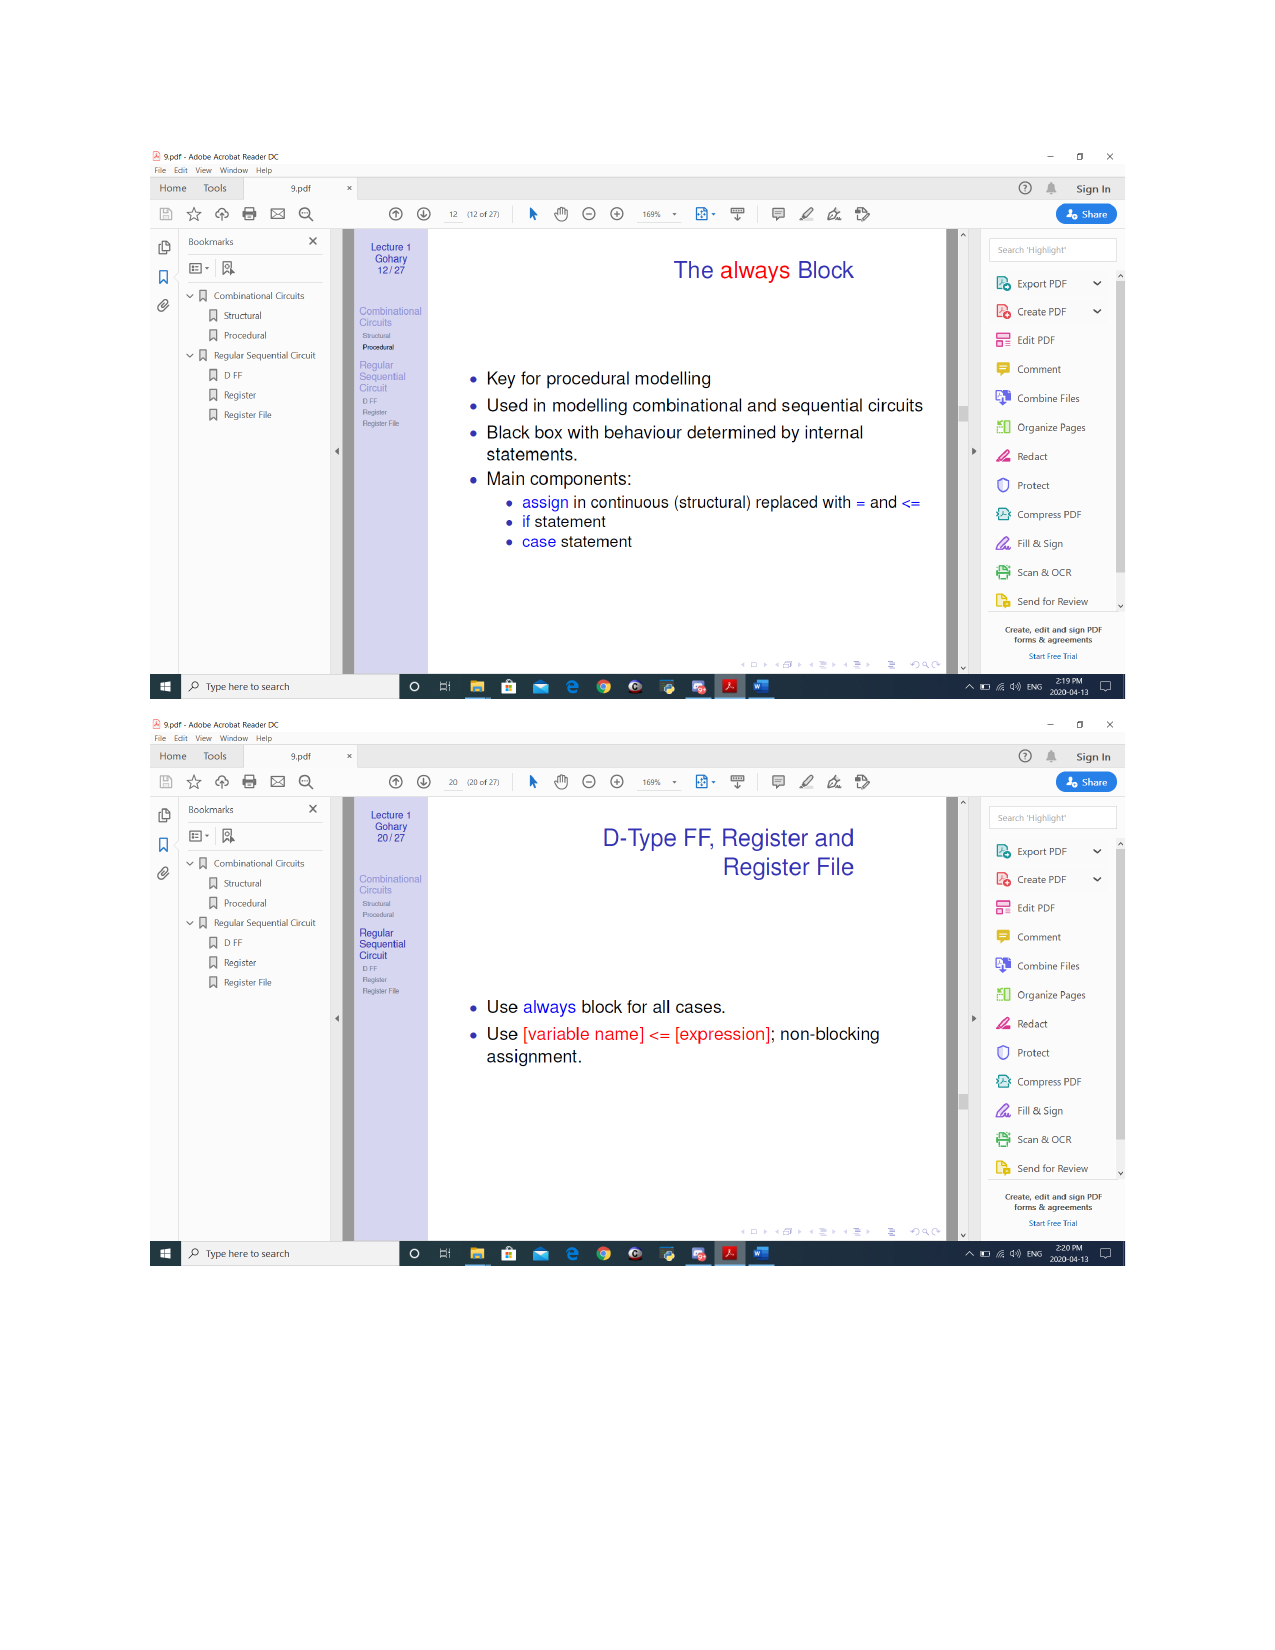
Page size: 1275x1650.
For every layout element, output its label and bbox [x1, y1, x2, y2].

picture [150, 150, 1125, 699]
picture [150, 717, 1125, 1266]
